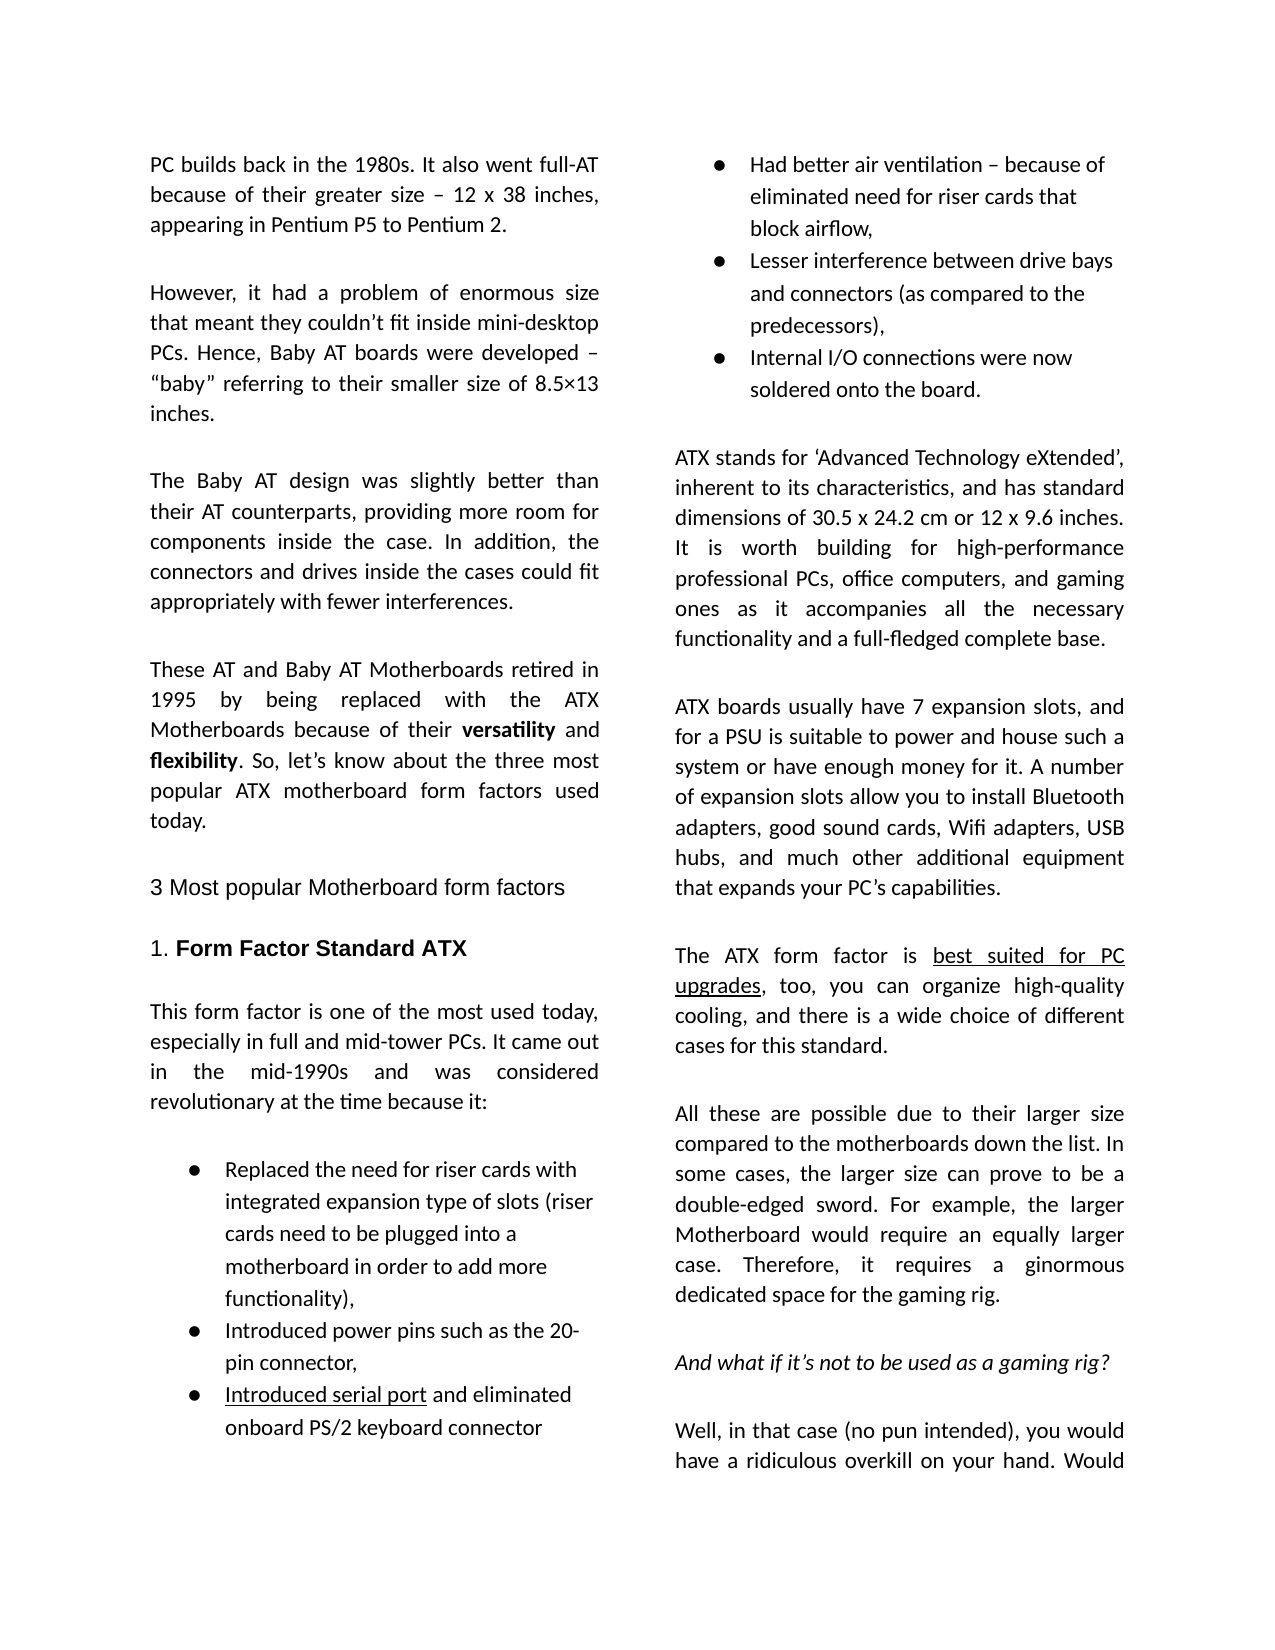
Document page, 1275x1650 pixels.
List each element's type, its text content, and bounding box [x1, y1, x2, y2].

list Introduced serial port and eliminated onboard PS/2 keyboard connector [187, 1381, 600, 1441]
text All these are possible due to their larger size compared to the motherboards down the list. In some cases, the larger size can prove to be a double-edged sword. For example, the larger Motherboard would require an equally larger case. Therefore, it requires a ginormous dedicated space for the gaming rig. [675, 1099, 1125, 1308]
text The ATX form factor is best suited for PC upgrades, too, you can organize high-quality cooling, and there is a wide choice of different cases for this standard. [675, 941, 1125, 1059]
text ATX stands for ‘Advanced Technology eXtended’, inherent to its characteristics, and has standard dimensions of 30.5 x 24.2 cm or 12 x 9.6 inches. It is worth building for high-performance professional PCs, office computers, and gaming ones as it accompanies all the necessary functionality and a full-fledged complete base. [675, 443, 1125, 652]
text These AT and Baby AT Motherboards retired in 1995 by being replaced with the ATX Motherboards because of their versatility and flexibility. So, let’s know about the three most popular ATX motherboard form factors used today. [150, 655, 600, 834]
subtitle 3 Most popular Motherboard form factors [150, 874, 600, 900]
text However, it had a problem of enormous size that meant they couldn’t fit inside mini-desktop PCs. Hence, Baby AT boards were developed – “baby” referring to their smaller size of 8.5×13 inches. [150, 278, 600, 427]
text ATX boards usually have 7 expansion slots, and for a PSU is suitable to power and house such a system or have enough money for it. A number of expansion slots allow you to install Bluetooth adapters, good sound cards, Wifi adapters, USB hubs, and much other additional equipment that expands your PC’s capabilities. [675, 692, 1125, 901]
list Internal I/O connections were now soldered onto the board. [712, 343, 1125, 403]
list Replaced the need for riser cards with integrated expansion type of slots (riser cards need to be plugged into a motherboard in order to add more functionality), [187, 1155, 600, 1312]
text This form factor is one of the most used today, especially in full and mid-tower PCs. It came out in the mid-1990s and was considered revolutionary at the time because it: [150, 997, 600, 1116]
list Lesser interference between drive bays and connectors (as compared to the predecessors), [712, 247, 1125, 339]
text And what if it’s not to be used as a gaming rig? [675, 1348, 1125, 1376]
list Had better air ventilation – because of eliminated need for riser cards that block airflow, [712, 150, 1125, 242]
subtitle 1. Form Factor Standard ATX [150, 935, 600, 962]
text The Baby AT design was slightly better than their AT counterparts, providing more room for components inside the case. In addition, the connectors and drives inside the cases could fit appropriately with fewer interferences. [150, 467, 600, 616]
list Introduced power pins such as the 20-pin connector, [187, 1316, 600, 1376]
